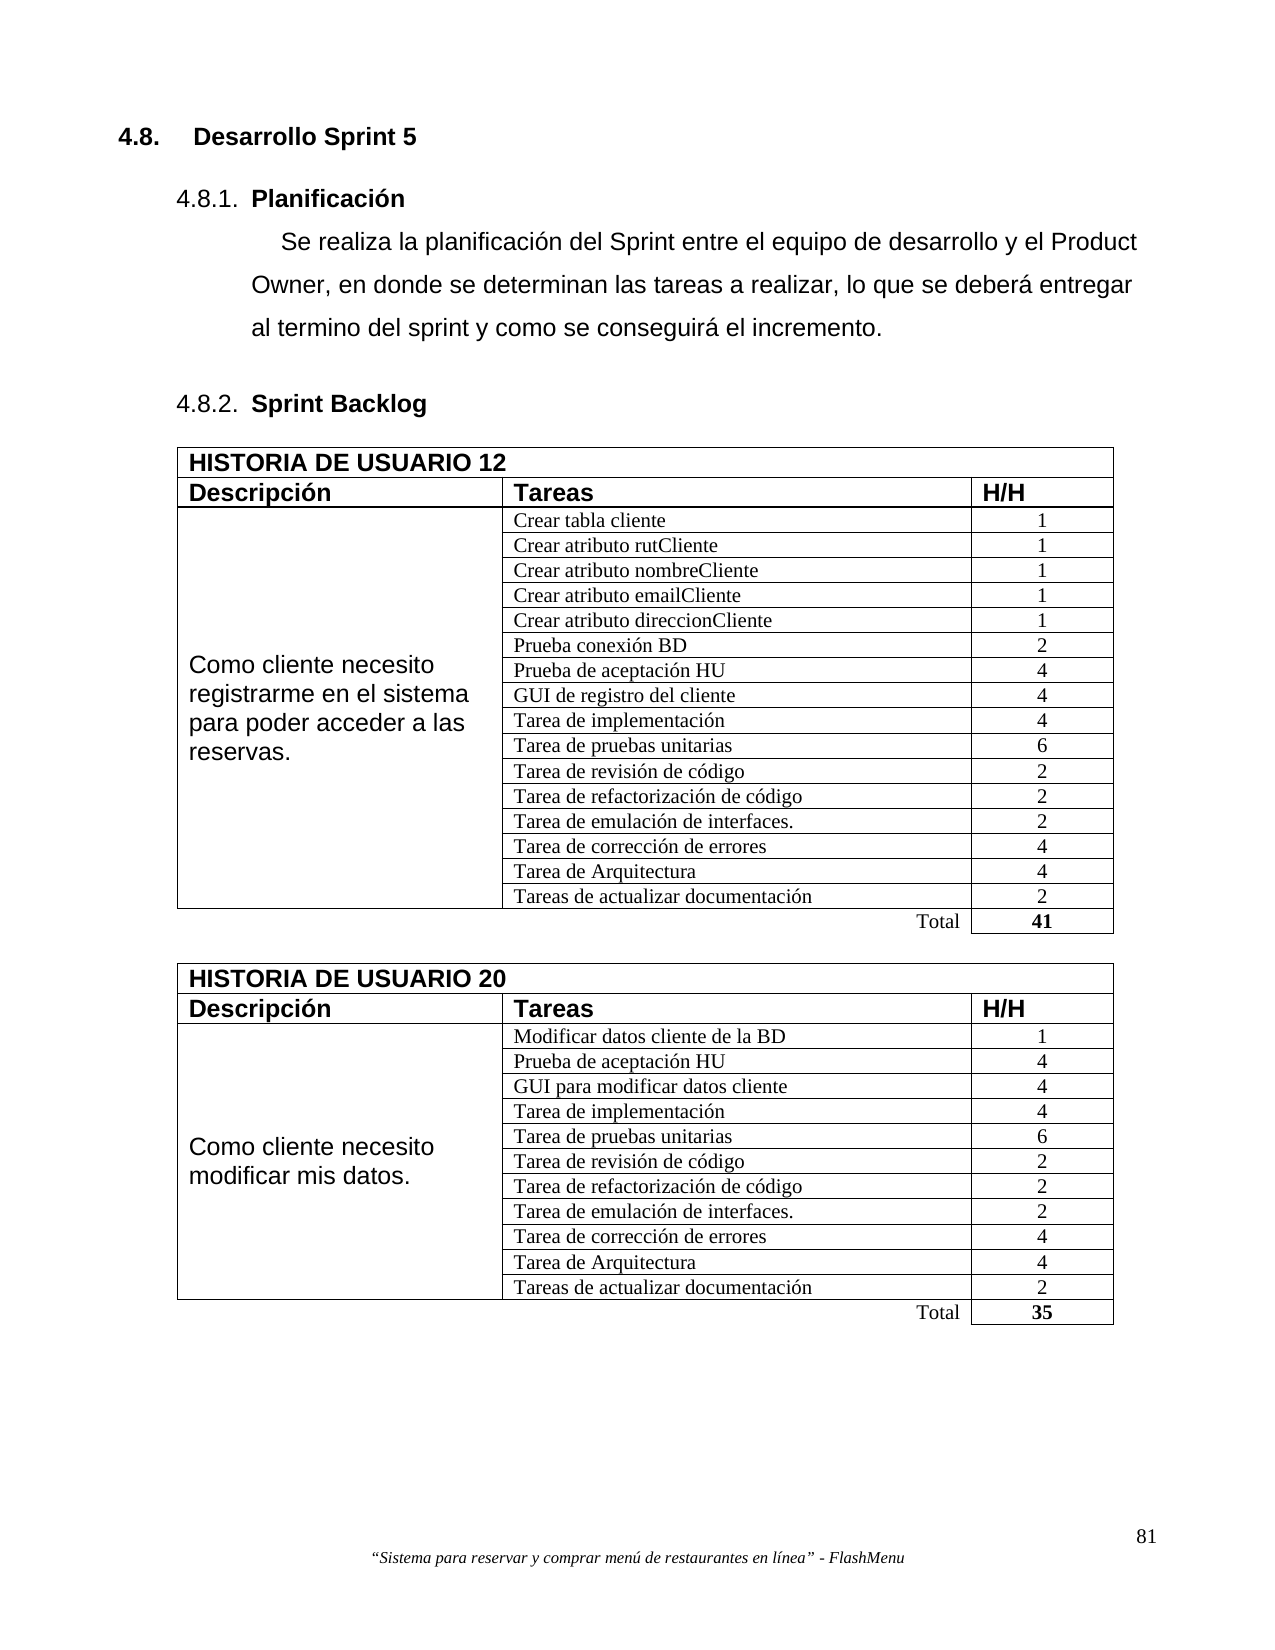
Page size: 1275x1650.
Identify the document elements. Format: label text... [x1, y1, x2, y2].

table_cell 2 [972, 784, 1113, 808]
table_cell Descripción [178, 994, 502, 1023]
table_cell Prueba conexión BD [503, 633, 971, 657]
table_cell 41 [972, 909, 1113, 933]
table_cell Tareas [503, 994, 971, 1023]
table_cell GUI de registro del cliente [503, 683, 971, 707]
table_cell 1 [972, 583, 1113, 607]
table_cell Tarea de refactorización de código [503, 784, 971, 808]
subtitle Sprint Backlog [176, 389, 1157, 418]
table_cell 4 [972, 859, 1113, 883]
table_cell 4 [972, 1250, 1113, 1274]
table_cell Tarea de Arquitectura [503, 859, 971, 883]
table_cell Tarea de pruebas unitarias [503, 734, 971, 757]
subtitle Desarrollo Sprint 5 [118, 122, 1157, 151]
table_cell Tarea de pruebas unitarias [503, 1124, 971, 1148]
table_cell 2 [972, 1275, 1113, 1299]
table_cell Como cliente necesito registrarme en el sistema para poder acceder a las reservas. [178, 508, 502, 908]
table_cell 1 [972, 1024, 1113, 1048]
table_cell 1 [972, 558, 1113, 582]
table_cell Crear tabla cliente [503, 508, 971, 532]
table_cell 2 [972, 809, 1113, 833]
table_cell Tarea de emulación de interfaces. [503, 809, 971, 833]
table_cell 1 [972, 533, 1113, 557]
text Se realiza la planificación del Sprint entre el equipo de desarrollo y el Product Owner, en donde se determinan las tareas a realizar, lo que se deberá entregar al termino del sprint y como se conseguirá el incremento. [251, 227, 1157, 342]
table_cell Como cliente necesito modificar mis datos. [178, 1024, 502, 1299]
table_cell Tarea de implementación [503, 708, 971, 732]
table_cell Crear atributo nombreCliente [503, 558, 971, 582]
table_cell Tarea de Arquitectura [503, 1250, 971, 1274]
table_cell 4 [972, 683, 1113, 707]
table_cell 2 [972, 1199, 1113, 1223]
table_cell 4 [972, 1049, 1113, 1073]
table_cell H/H [972, 478, 1113, 506]
table_cell 4 [972, 1074, 1113, 1098]
table_cell 2 [972, 1174, 1113, 1198]
table_cell 2 [972, 633, 1113, 657]
table_cell Total [177, 1300, 971, 1324]
table_cell 4 [972, 834, 1113, 858]
table_cell 4 [972, 1099, 1113, 1123]
table_cell Prueba de aceptación HU [503, 658, 971, 682]
table_header HISTORIA DE USUARIO 12 [178, 448, 1113, 477]
table_cell Tarea de emulación de interfaces. [503, 1199, 971, 1223]
table_cell Tareas [503, 478, 971, 506]
table_cell Tarea de corrección de errores [503, 1225, 971, 1248]
table_cell Crear atributo rutCliente [503, 533, 971, 557]
table_cell 2 [972, 884, 1113, 908]
table_cell Tarea de revisión de código [503, 759, 971, 783]
table_cell Tarea de implementación [503, 1099, 971, 1123]
table_header HISTORIA DE USUARIO 20 [178, 964, 1113, 993]
table_cell Descripción [178, 478, 502, 506]
table_cell 6 [972, 1124, 1113, 1148]
table_cell Tarea de revisión de código [503, 1149, 971, 1173]
subtitle Planificación [176, 184, 1157, 213]
table_cell 4 [972, 1225, 1113, 1248]
table_cell 2 [972, 1149, 1113, 1173]
table_cell Tareas de actualizar documentación [503, 884, 971, 908]
table_cell Crear atributo direccionCliente [503, 608, 971, 632]
table_cell 4 [972, 708, 1113, 732]
table_cell Prueba de aceptación HU [503, 1049, 971, 1073]
table_cell Modificar datos cliente de la BD [503, 1024, 971, 1048]
table_cell H/H [972, 994, 1113, 1023]
table_cell Tarea de corrección de errores [503, 834, 971, 858]
table_cell 2 [972, 759, 1113, 783]
table_cell 1 [972, 508, 1113, 532]
table_cell Tarea de refactorización de código [503, 1174, 971, 1198]
table_cell 35 [972, 1300, 1113, 1324]
table_cell 4 [972, 658, 1113, 682]
table_cell Crear atributo emailCliente [503, 583, 971, 607]
table_cell Total [177, 909, 971, 933]
table_cell 1 [972, 608, 1113, 632]
table_cell Tareas de actualizar documentación [503, 1275, 971, 1299]
table_cell 6 [972, 734, 1113, 757]
table_cell GUI para modificar datos cliente [503, 1074, 971, 1098]
